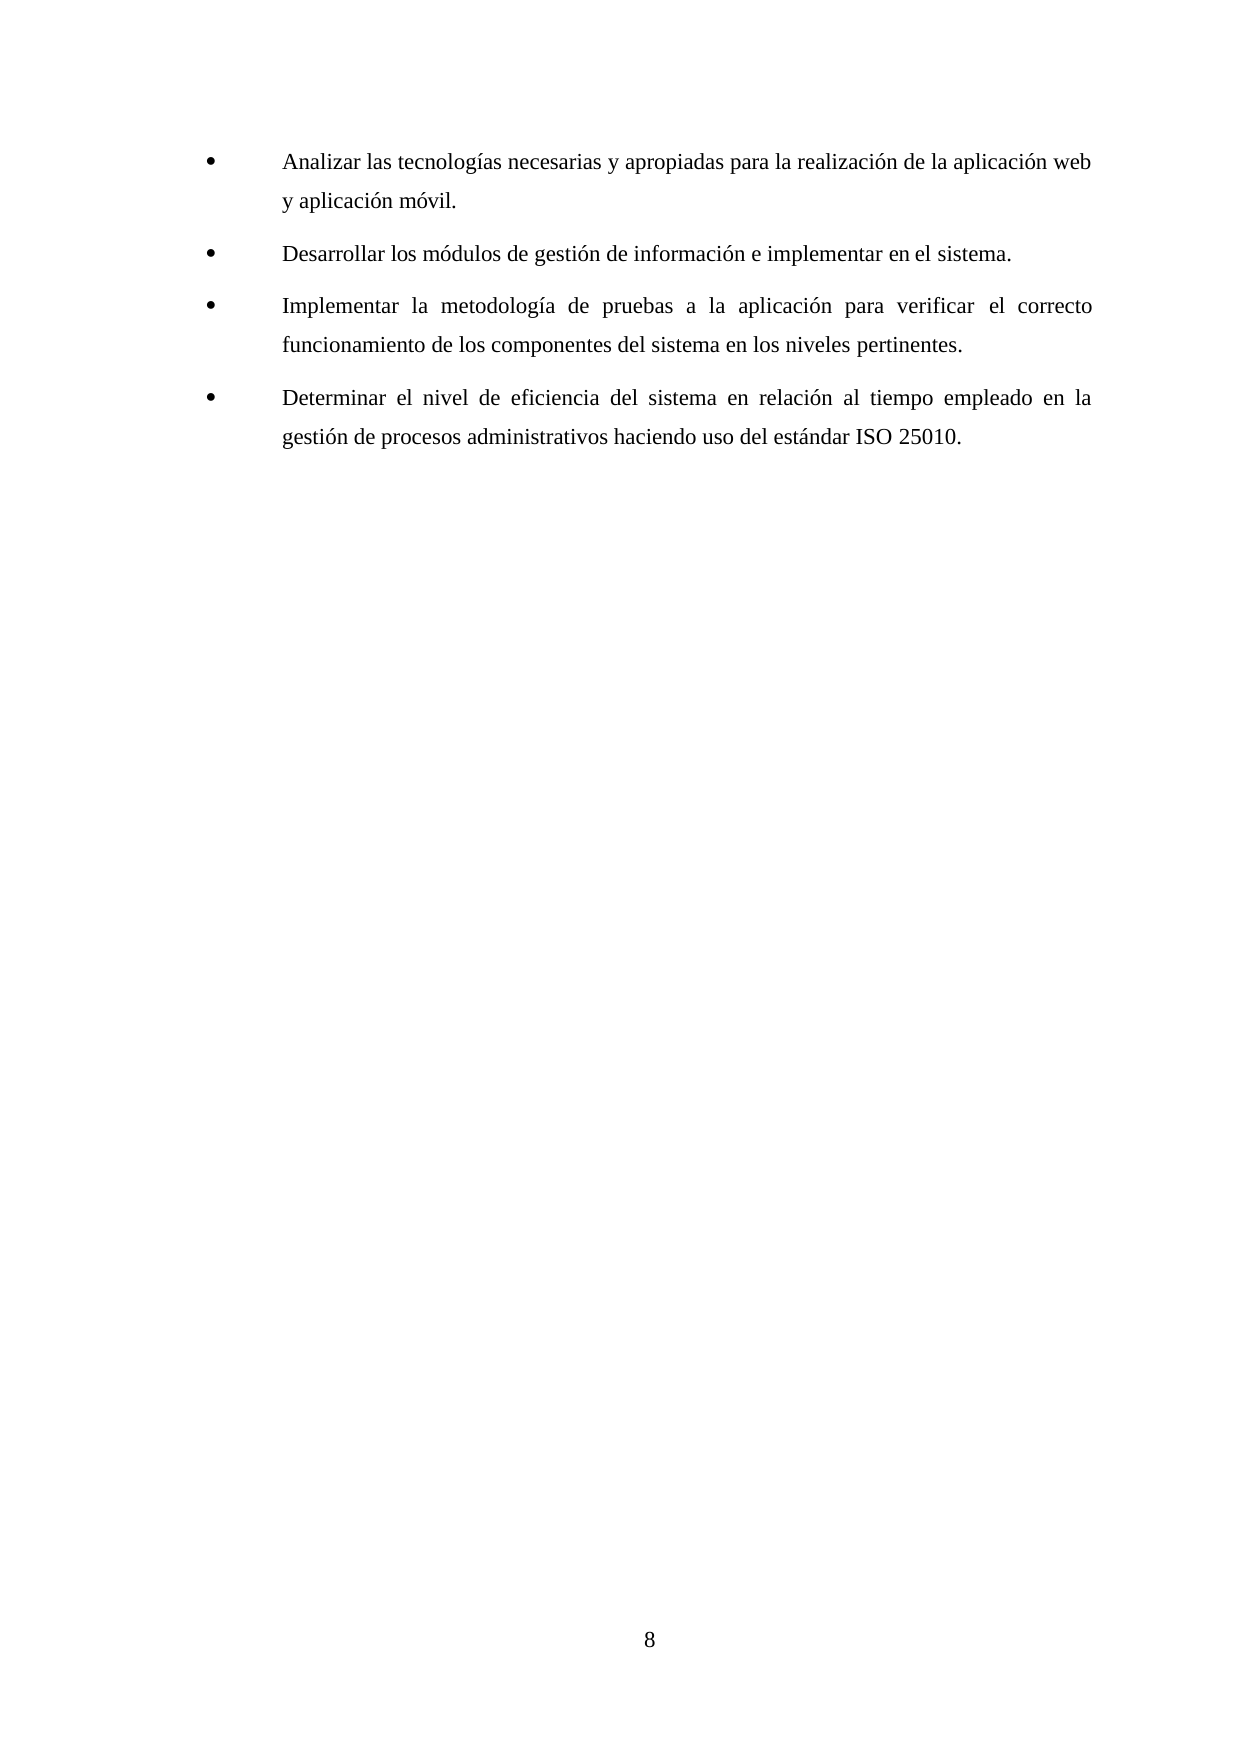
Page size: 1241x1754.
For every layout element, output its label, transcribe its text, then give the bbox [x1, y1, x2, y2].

list Analizar las tecnologías necesarias y apropiadas para la realización de la aplicación web y aplicación móvil. [207, 148, 1092, 213]
list Determinar el nivel de eficiencia del sistema en relación al tiempo empleado en la gestión de procesos administrativos haciendo uso del estándar ISO 25010. [207, 384, 1092, 450]
list Desarrollar los módulos de gestión de información e implementar en el sistema. [207, 239, 1092, 266]
list Implementar la metodología de pruebas a la aplicación para verificar el correcto funcionamiento de los componentes del sistema en los niveles pertinentes. [207, 292, 1092, 358]
